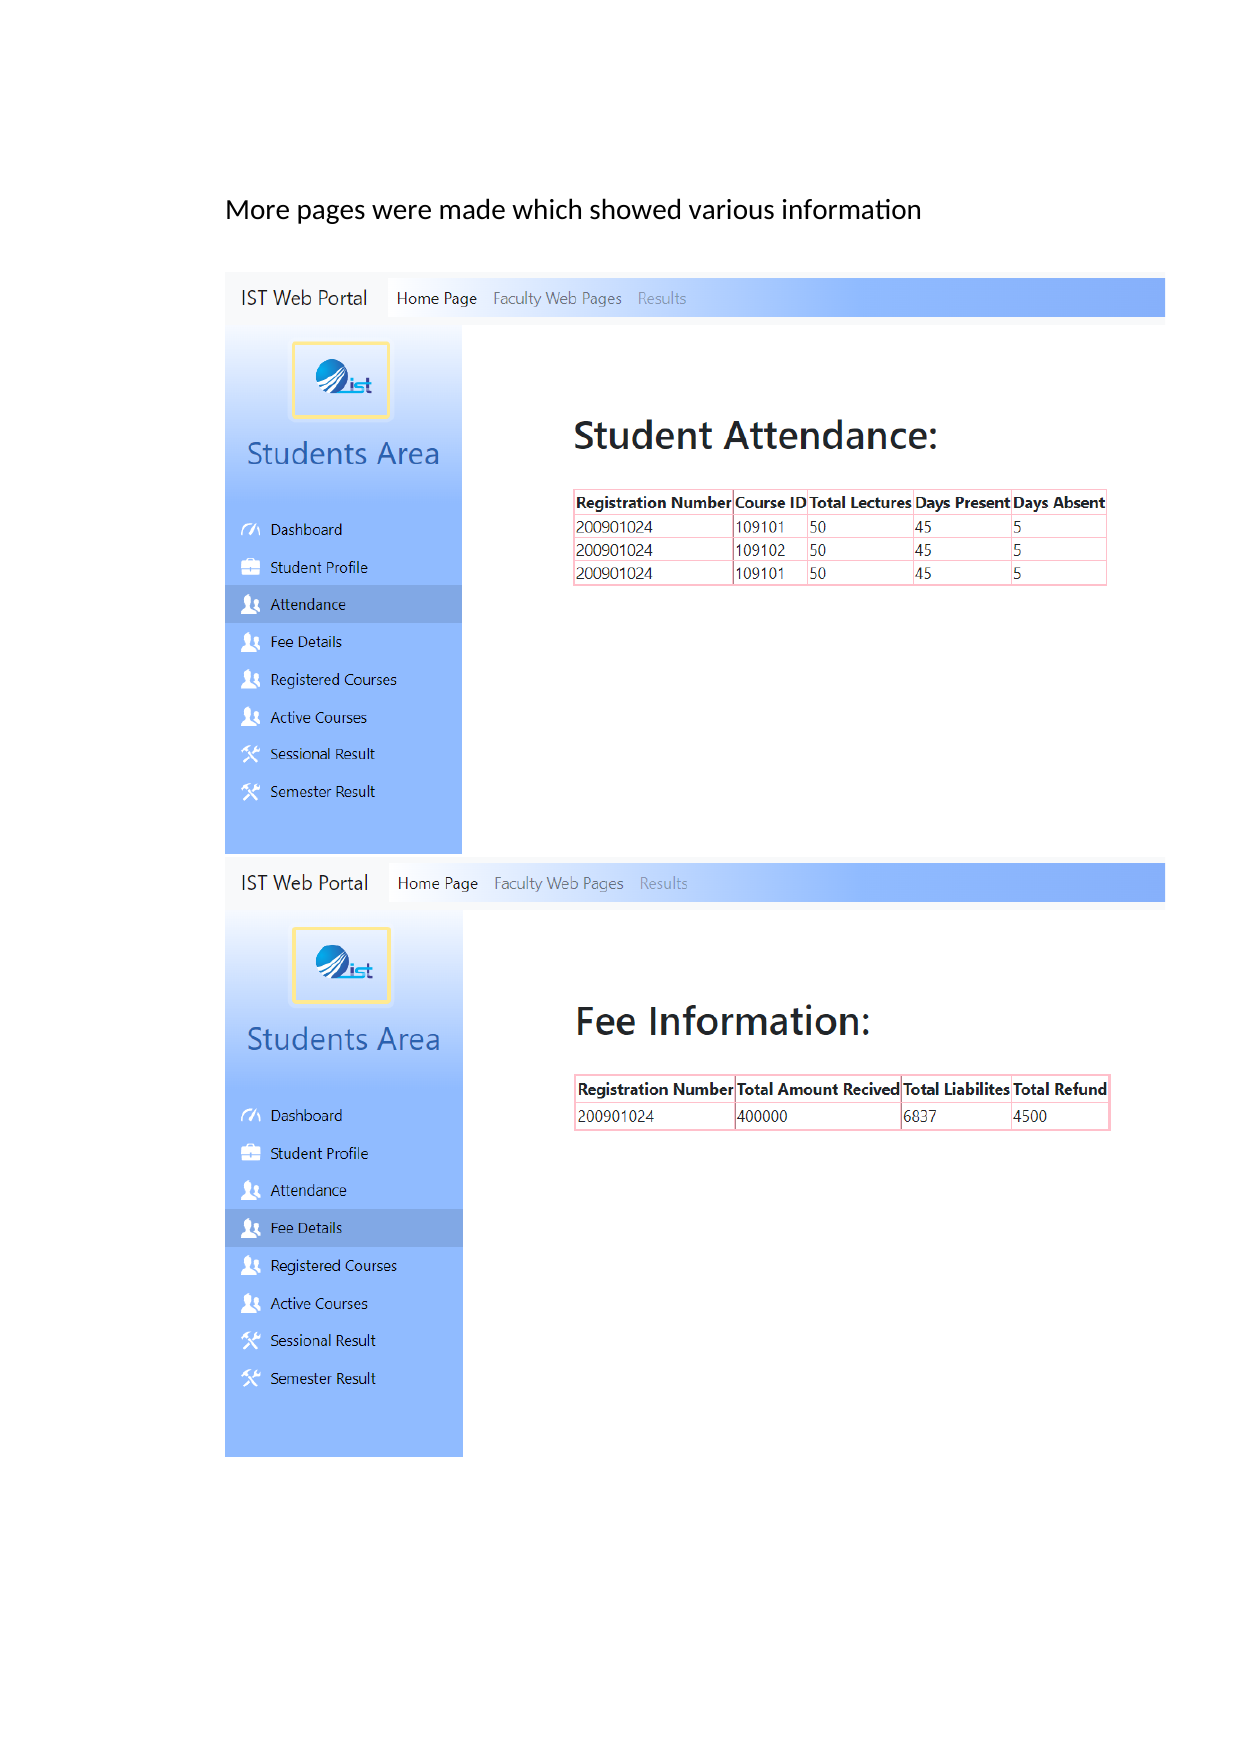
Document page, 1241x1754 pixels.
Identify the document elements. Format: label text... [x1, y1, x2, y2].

picture [225, 272, 1166, 854]
list More pages were made which showed various information [225, 191, 1090, 227]
picture [225, 857, 1166, 1457]
